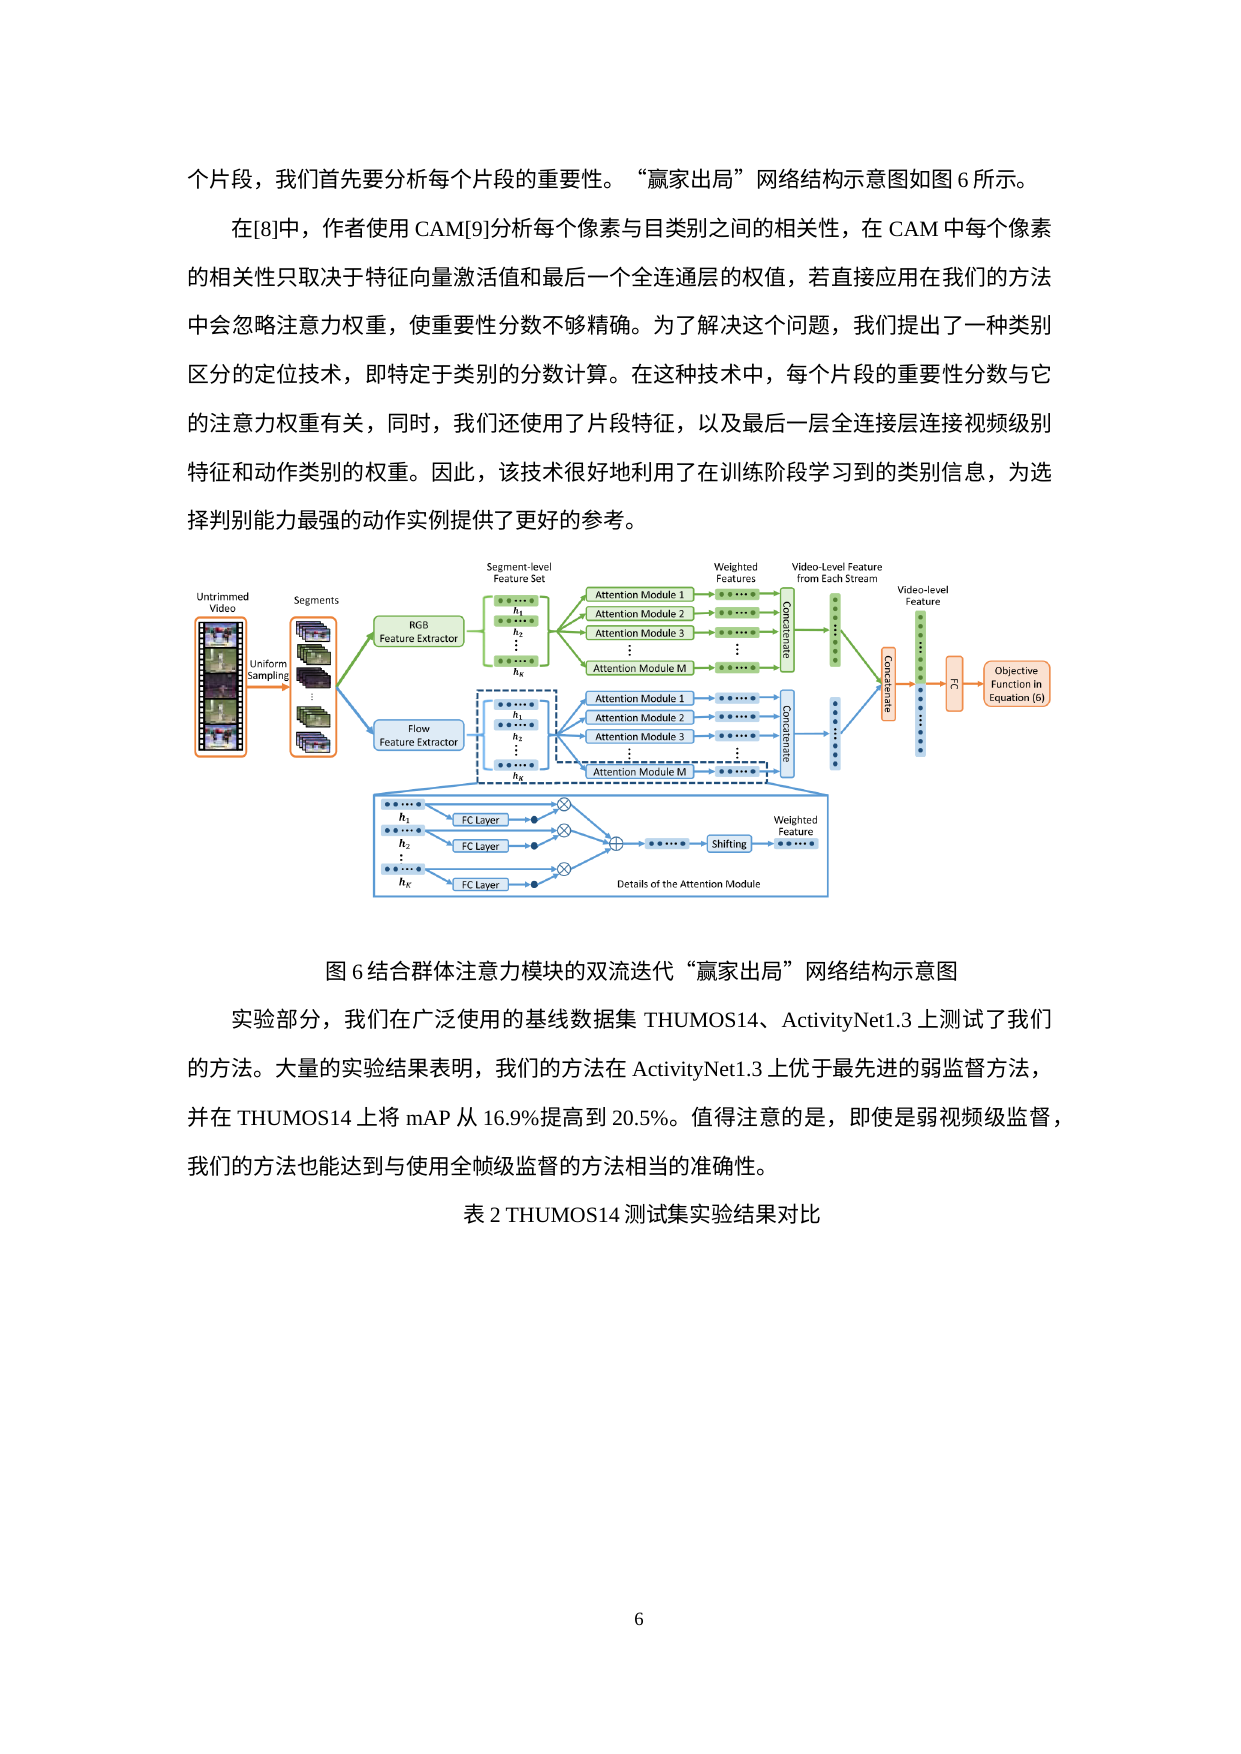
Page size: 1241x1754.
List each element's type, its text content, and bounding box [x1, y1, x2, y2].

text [187, 162, 1053, 194]
text 在[8]中，作者使用CAM[9]分析每个像素与目类别之间的相关性，在CAM中每个像素的相关性只取决于特征向量激活值和最后一个全连通层的权值，若直接应用在我们的方法中会忽略注意力权重，使重要性分数不够精确。为了解决这个问题，我们提出了一种类别区分的定位技术，即特定于类别的分数计算。在这种技术中，每个片段的重要性分数与它的注意力权重有关，同时，我们还使用了片段特征，以及最后一层全连接层连接视频级别特征和动作类别的权重。因此，该技术很好地利用了在训练阶段学习到的类别信息，为选择判别能力最强的动作实例提供了更好的参考。 [187, 210, 1053, 535]
picture [187, 551, 1053, 910]
text 实验部分，我们在广泛使用的基线数据集THUMOS14、ActivityNet1.3上测试了我们的方法。大量的实验结果表明，我们的方法在ActivityNet1.3上优于最先进的弱监督方法，并在THUMOS14上将mAP从16.9%提高到20.5%。值得注意的是，即使是弱视频级监督，我们的方法也能达到与使用全帧级监督的方法相当的准确性。 [187, 1002, 1053, 1181]
text 图6 结合群体注意力模块的双流迭代“赢家出局”网络结构示意图 [187, 954, 1053, 986]
text 表2 THUMOS14测试集实验结果对比 [187, 1197, 1053, 1229]
